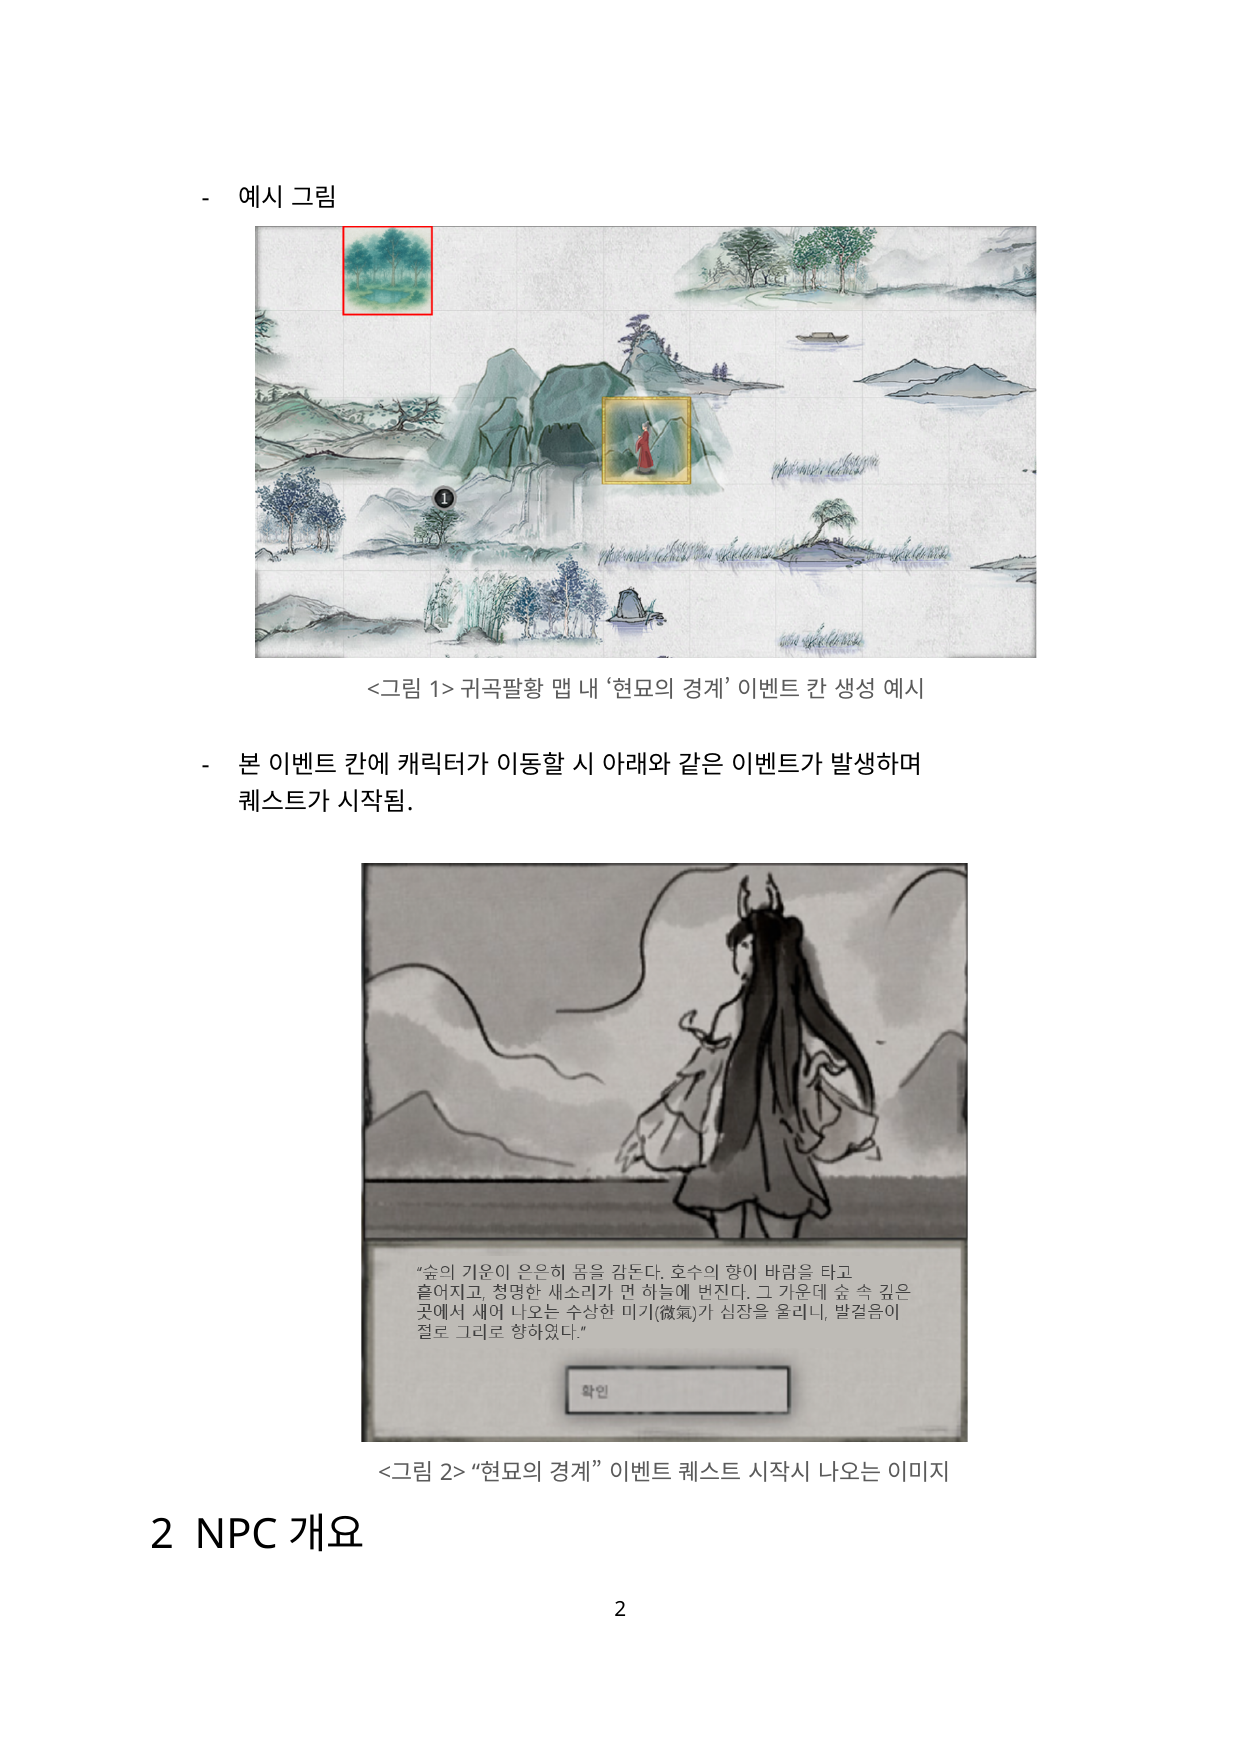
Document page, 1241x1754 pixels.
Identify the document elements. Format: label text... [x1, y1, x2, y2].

list <그림 2> “현묘의 경계” 이벤트 퀘스트 시작시 나오는 이미지 [239, 1454, 1090, 1487]
list <그림 1> 귀곡팔황 맵 내 ‘현묘의 경계’ 이벤트 칸 생성 예시 [201, 671, 1090, 704]
picture [361, 863, 968, 1442]
text 예시 그림 [201, 177, 1090, 213]
subtitle NPC 개요 [150, 1500, 1090, 1560]
picture [255, 226, 1037, 658]
text 본 이벤트 칸에 캐릭터가 이동할 시 아래와 같은 이벤트가 발생하며 퀘스트가 시작됨. [201, 745, 1090, 817]
